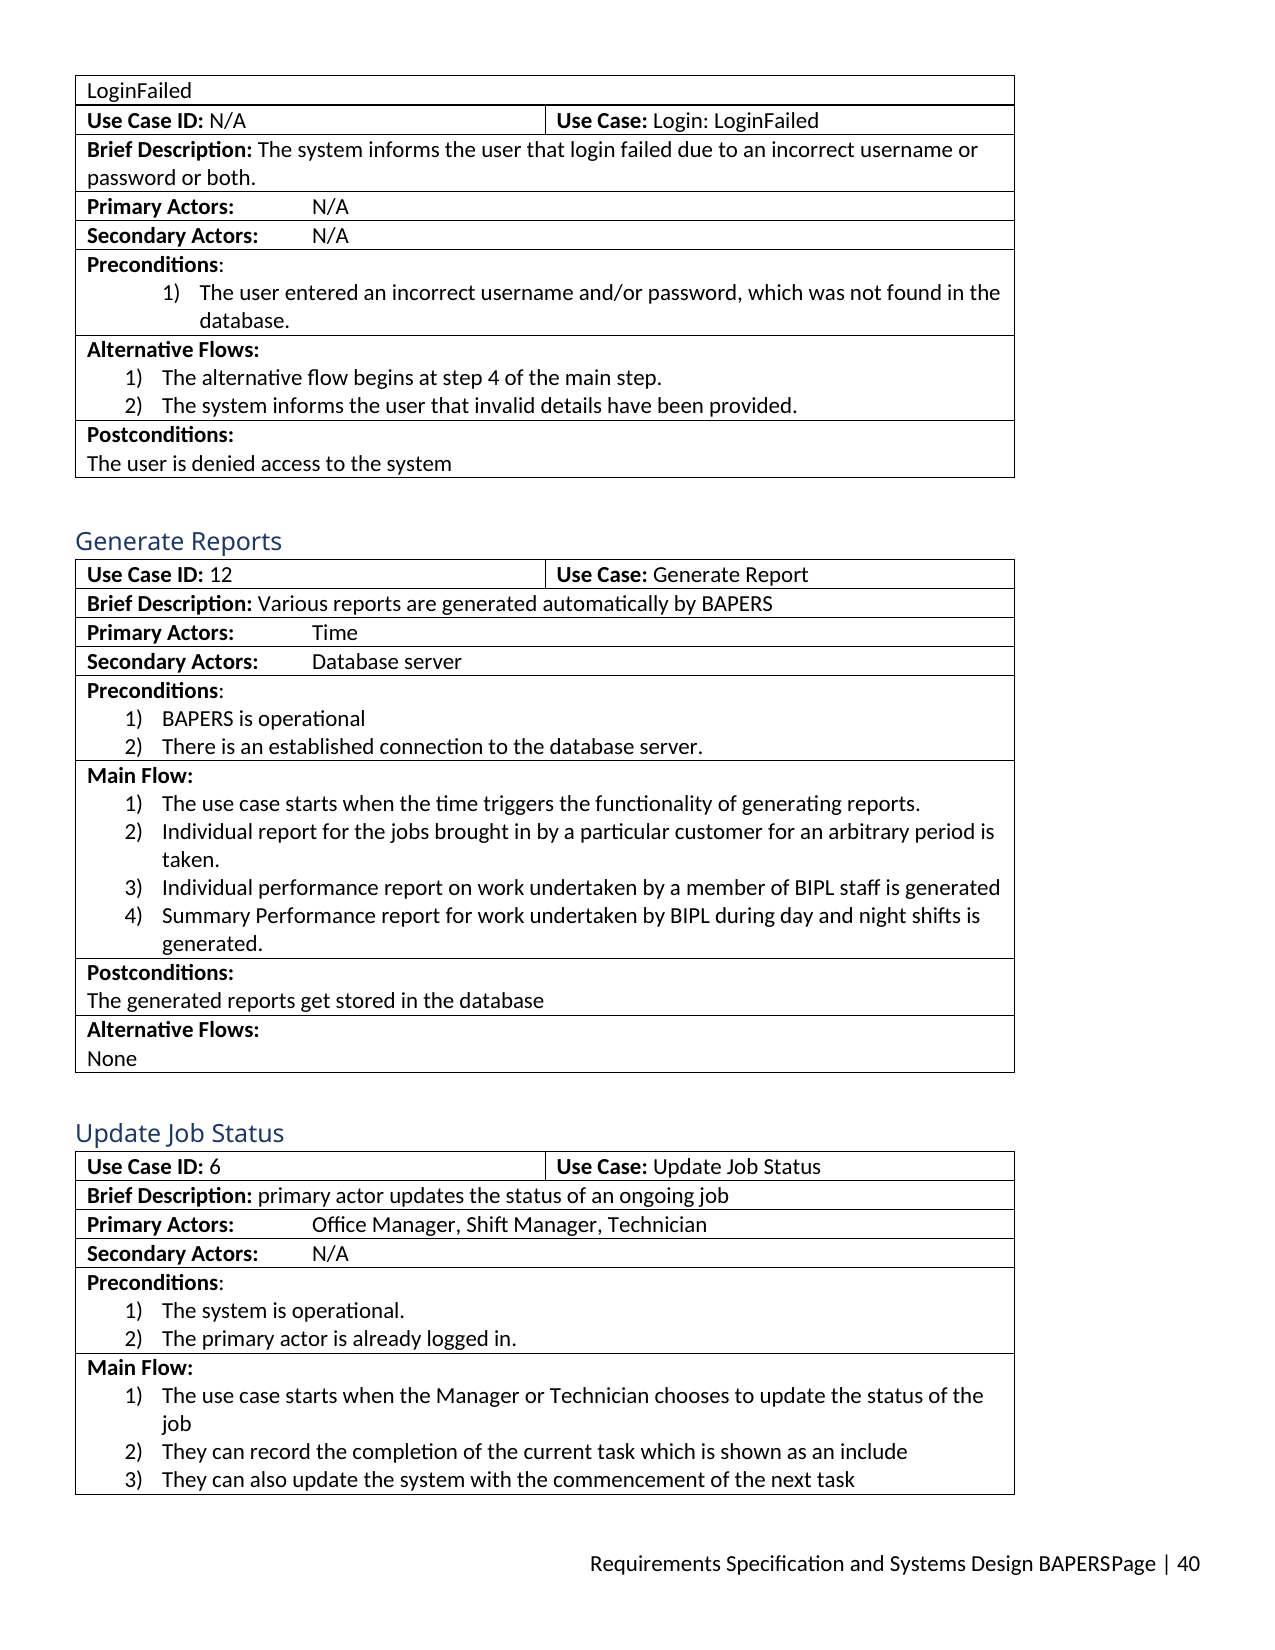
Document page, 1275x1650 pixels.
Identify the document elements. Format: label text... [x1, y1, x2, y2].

subtitle Update Job Status [75, 1116, 1200, 1150]
table_header Use Case ID: 12 [76, 560, 545, 588]
table_header Use Case: Generate Report [546, 560, 1014, 588]
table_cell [76, 1354, 1014, 1493]
table_cell Brief Description: Various reports are generated automatically by BAPERS [76, 589, 1014, 617]
table_cell Primary Actors: Office Manager, Shift Manager, Technician [76, 1210, 1014, 1238]
table_cell Preconditions: The system is operational. The primary actor is already logged in. [76, 1268, 1014, 1352]
table_cell Preconditions: The user entered an incorrect username and/or password, which was not found in the database. [76, 250, 1014, 334]
table_header Use Case: Update Job Status [546, 1152, 1014, 1180]
table_cell Alternative Flows: None [76, 1016, 1014, 1072]
table_cell Secondary Actors: N/A [76, 1239, 1014, 1267]
table_cell Primary Actors: N/A [76, 192, 1014, 220]
table_cell Main Flow: The use case starts when the time triggers the functionality of generating reports. Individual report for the jobs brought in by a particular customer for an arbitrary period is taken. Individual performance report on work undertaken by a member of BIPL staff is generated Summary Performance report for work undertaken by BIPL during day and night shifts is generated. [76, 761, 1014, 957]
table_cell Secondary Actors: Database server [76, 647, 1014, 675]
table_cell Brief Description: primary actor updates the status of an ongoing job [76, 1181, 1014, 1209]
table_cell Alternative Flows: The alternative flow begins at step 4 of the main step. The system informs the user that invalid details have been provided. [76, 336, 1014, 419]
table_header Use Case: Login: LoginFailed [546, 106, 1014, 134]
table_header Use Case ID: N/A [76, 106, 545, 134]
table_cell Secondary Actors: N/A [76, 221, 1014, 249]
table_cell Postconditions: The generated reports get stored in the database [76, 959, 1014, 1014]
table_header Use Case ID: 6 [76, 1152, 545, 1180]
table_cell Postconditions: The user is denied access to the system [76, 421, 1014, 477]
subtitle Generate Reports [75, 524, 1200, 558]
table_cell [76, 76, 1014, 104]
table_cell Brief Description: The system informs the user that login failed due to an incorrect username or password or both. [76, 135, 1014, 191]
table_cell Preconditions: BAPERS is operational There is an established connection to the database server. [76, 676, 1014, 760]
table_cell Primary Actors: Time [76, 618, 1014, 646]
